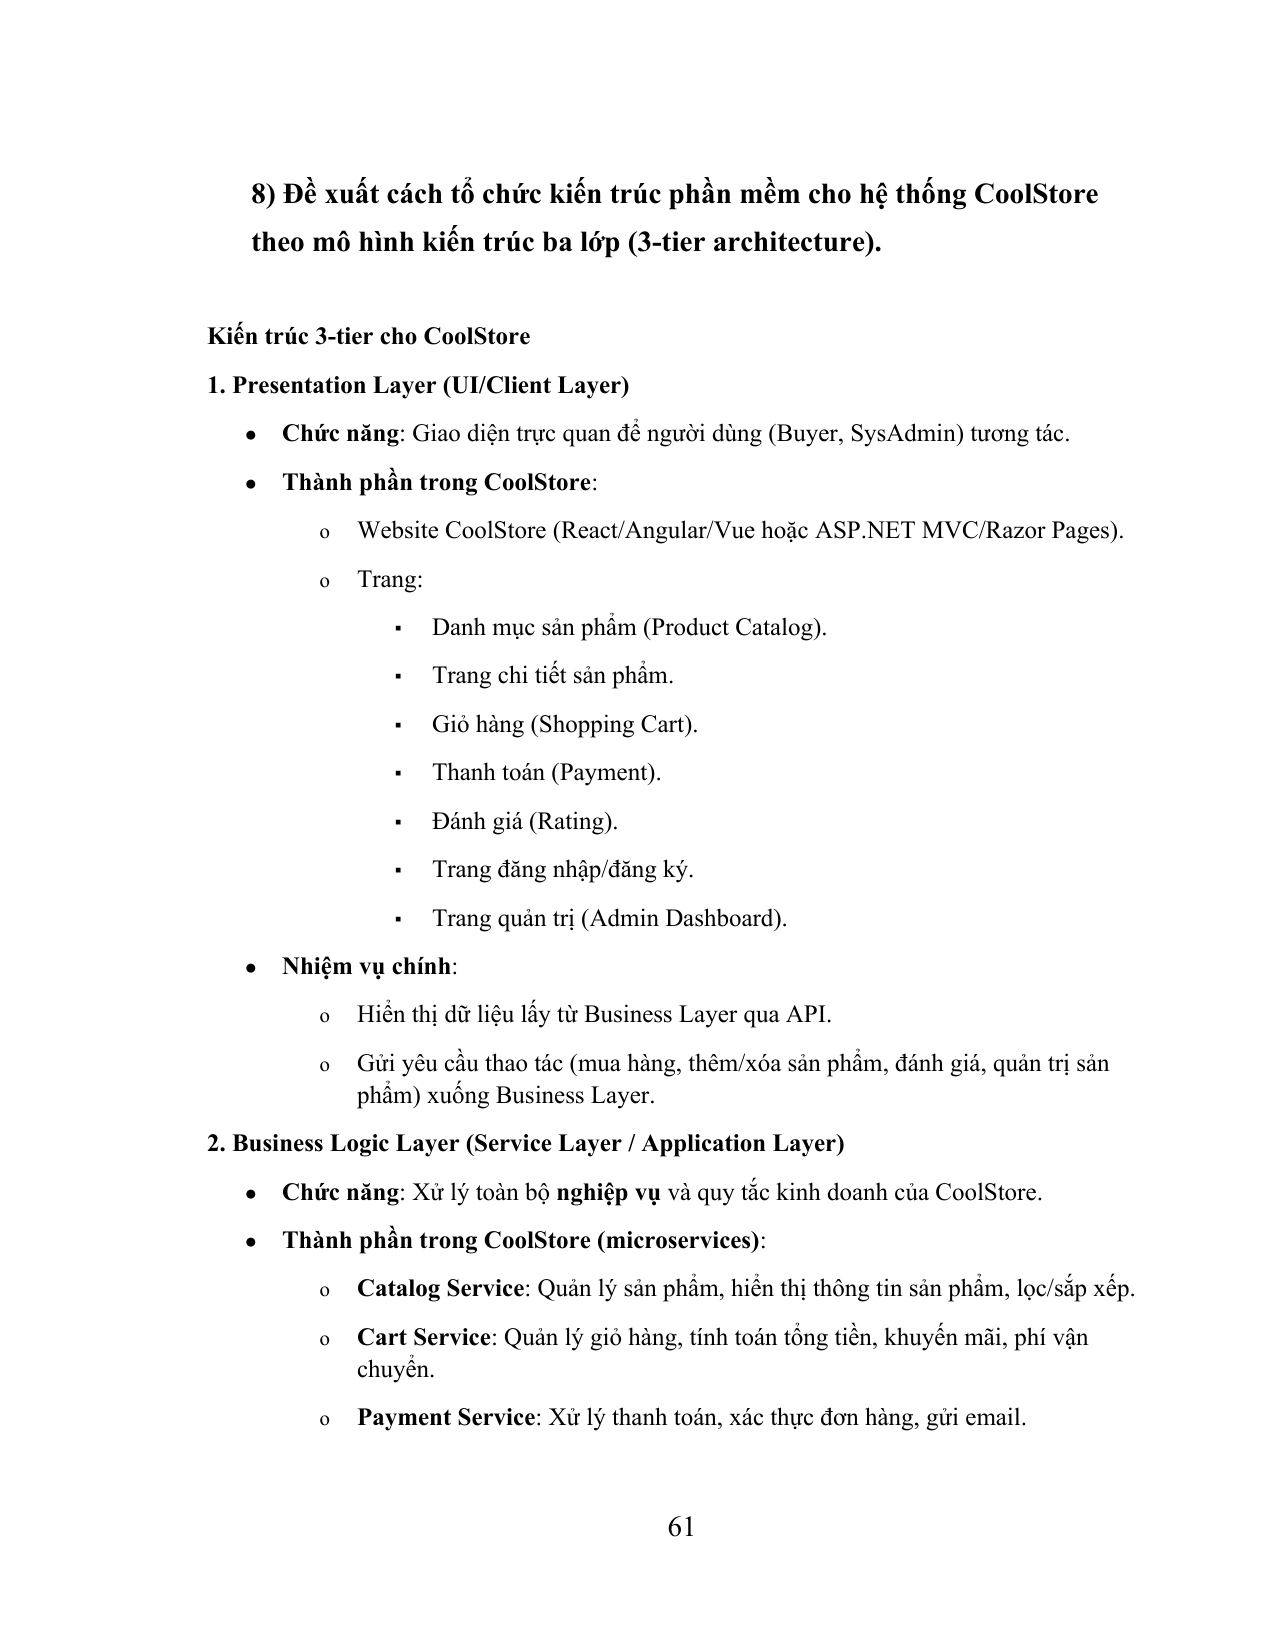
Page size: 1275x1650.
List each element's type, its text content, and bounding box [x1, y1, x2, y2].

list Trang: [319, 565, 1157, 592]
list Đánh giá (Rating). [394, 807, 1157, 834]
list Thành phần trong CoolStore (microservices): [244, 1226, 1157, 1254]
list Trang chi tiết sản phẩm. [394, 662, 1157, 689]
list Danh mục sản phẩm (Product Catalog). [394, 613, 1157, 641]
list Trang quản trị (Admin Dashboard). [394, 904, 1157, 931]
list Chức năng: Giao diện trực quan để người dùng (Buyer, SysAdmin) tương tác. [244, 419, 1157, 447]
text 1. Presentation Layer (UI/Client Layer) [207, 371, 1157, 399]
subtitle 8) Đề xuất cách tổ chức kiến trúc phần mềm cho hệ thống CoolStore theo mô hình kiến trúc ba lớp (3-tier architecture). [251, 177, 1157, 258]
list Chức năng: Xử lý toàn bộ nghiệp vụ và quy tắc kinh doanh của CoolStore. [244, 1178, 1157, 1205]
list Hiển thị dữ liệu lấy từ Business Layer qua API. [319, 1001, 1157, 1028]
list Gửi yêu cầu thao tác (mua hàng, thêm/xóa sản phẩm, đánh giá, quản trị sản phẩm) xuống Business Layer. [319, 1049, 1157, 1108]
list Trang đăng nhập/đăng ký. [394, 855, 1157, 883]
text Kiến trúc 3-tier cho CoolStore [207, 322, 1157, 350]
text 2. Business Logic Layer (Service Layer / Application Layer) [207, 1129, 1157, 1157]
list Payment Service: Xử lý thanh toán, xác thực đơn hàng, gửi email. [319, 1403, 1157, 1431]
list Giỏ hàng (Shopping Cart). [394, 710, 1157, 738]
list Catalog Service: Quản lý sản phẩm, hiển thị thông tin sản phẩm, lọc/sắp xếp. [319, 1274, 1157, 1302]
list Thanh toán (Payment). [394, 758, 1157, 786]
list Cart Service: Quản lý giỏ hàng, tính toán tổng tiền, khuyến mãi, phí vận chuyển. [319, 1323, 1157, 1382]
list Thành phần trong CoolStore: [244, 468, 1157, 496]
list Nhiệm vụ chính: [244, 952, 1157, 980]
list Website CoolStore (React/Angular/Vue hoặc ASP.NET MVC/Razor Pages). [319, 516, 1157, 544]
